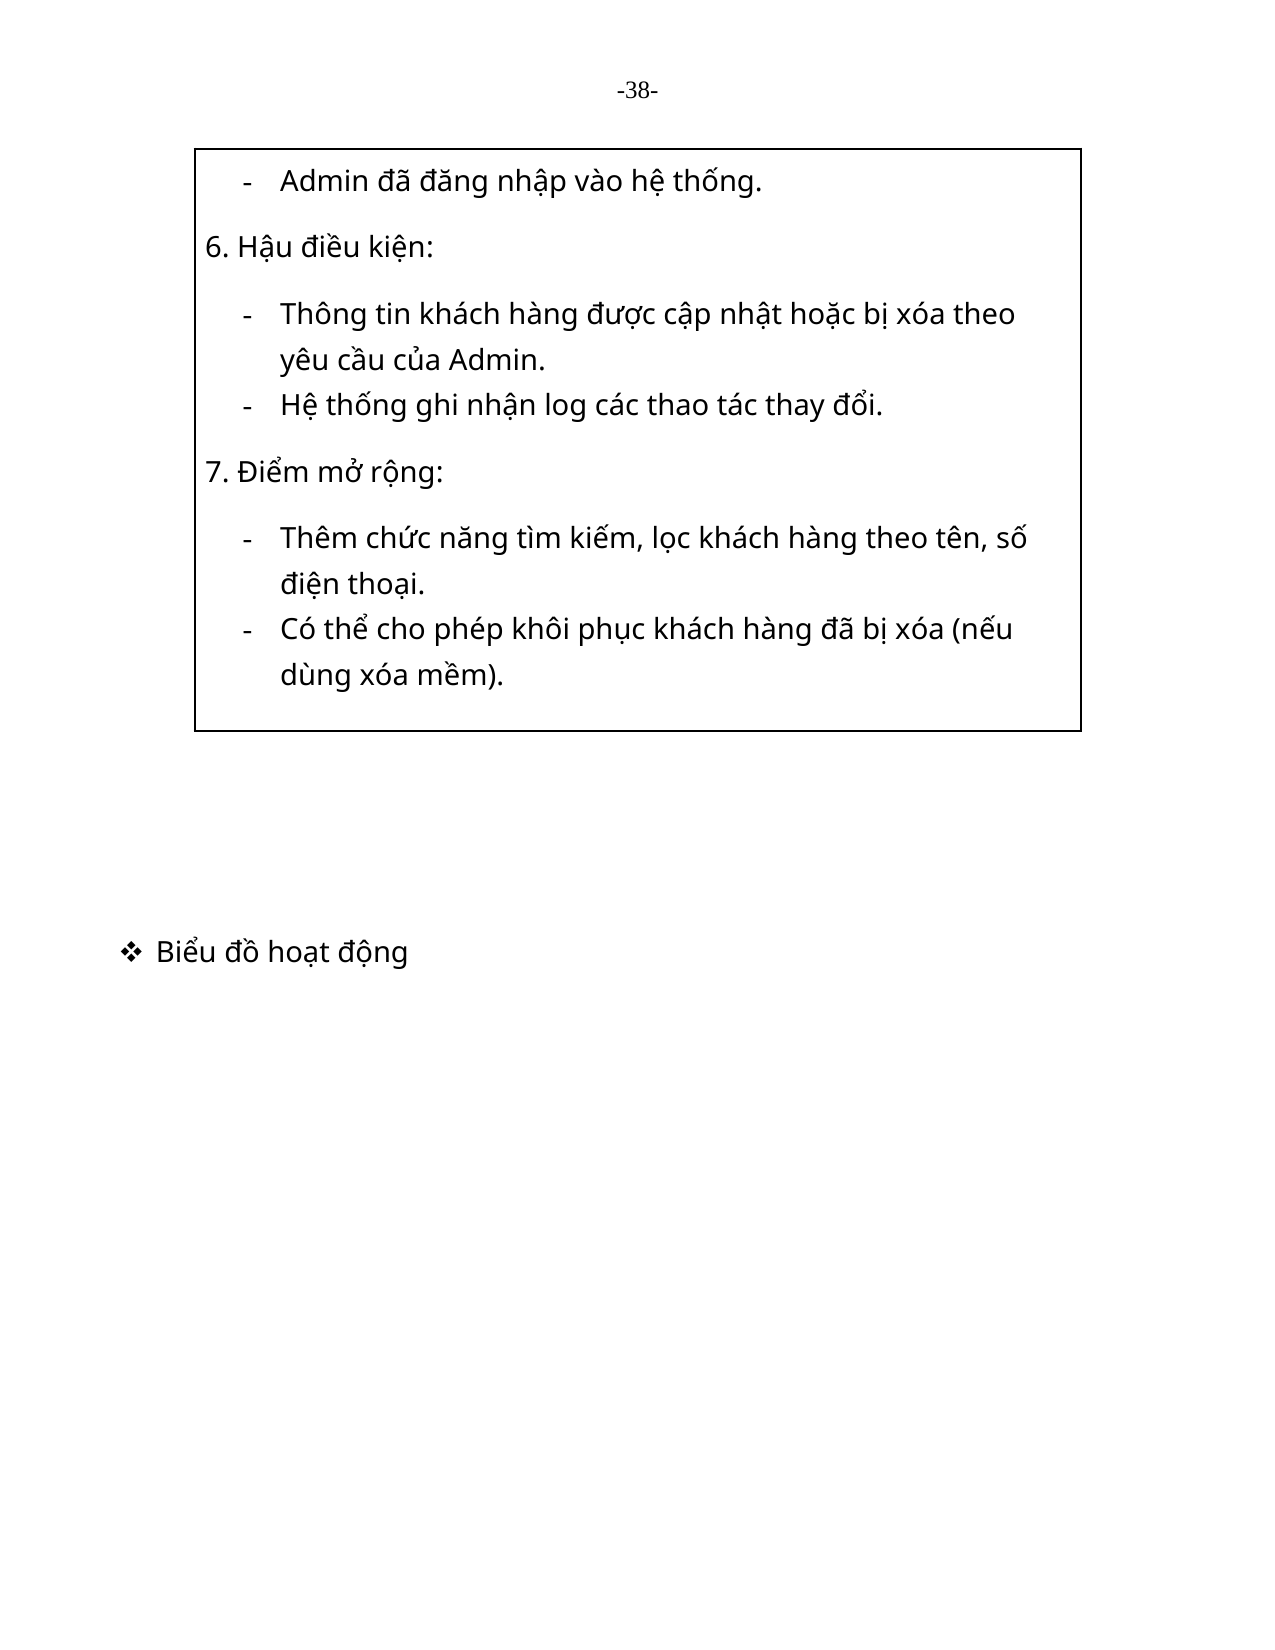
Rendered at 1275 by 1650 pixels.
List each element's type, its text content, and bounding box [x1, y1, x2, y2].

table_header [196, 150, 1080, 730]
list Biểu đồ hoạt động [118, 932, 1157, 971]
